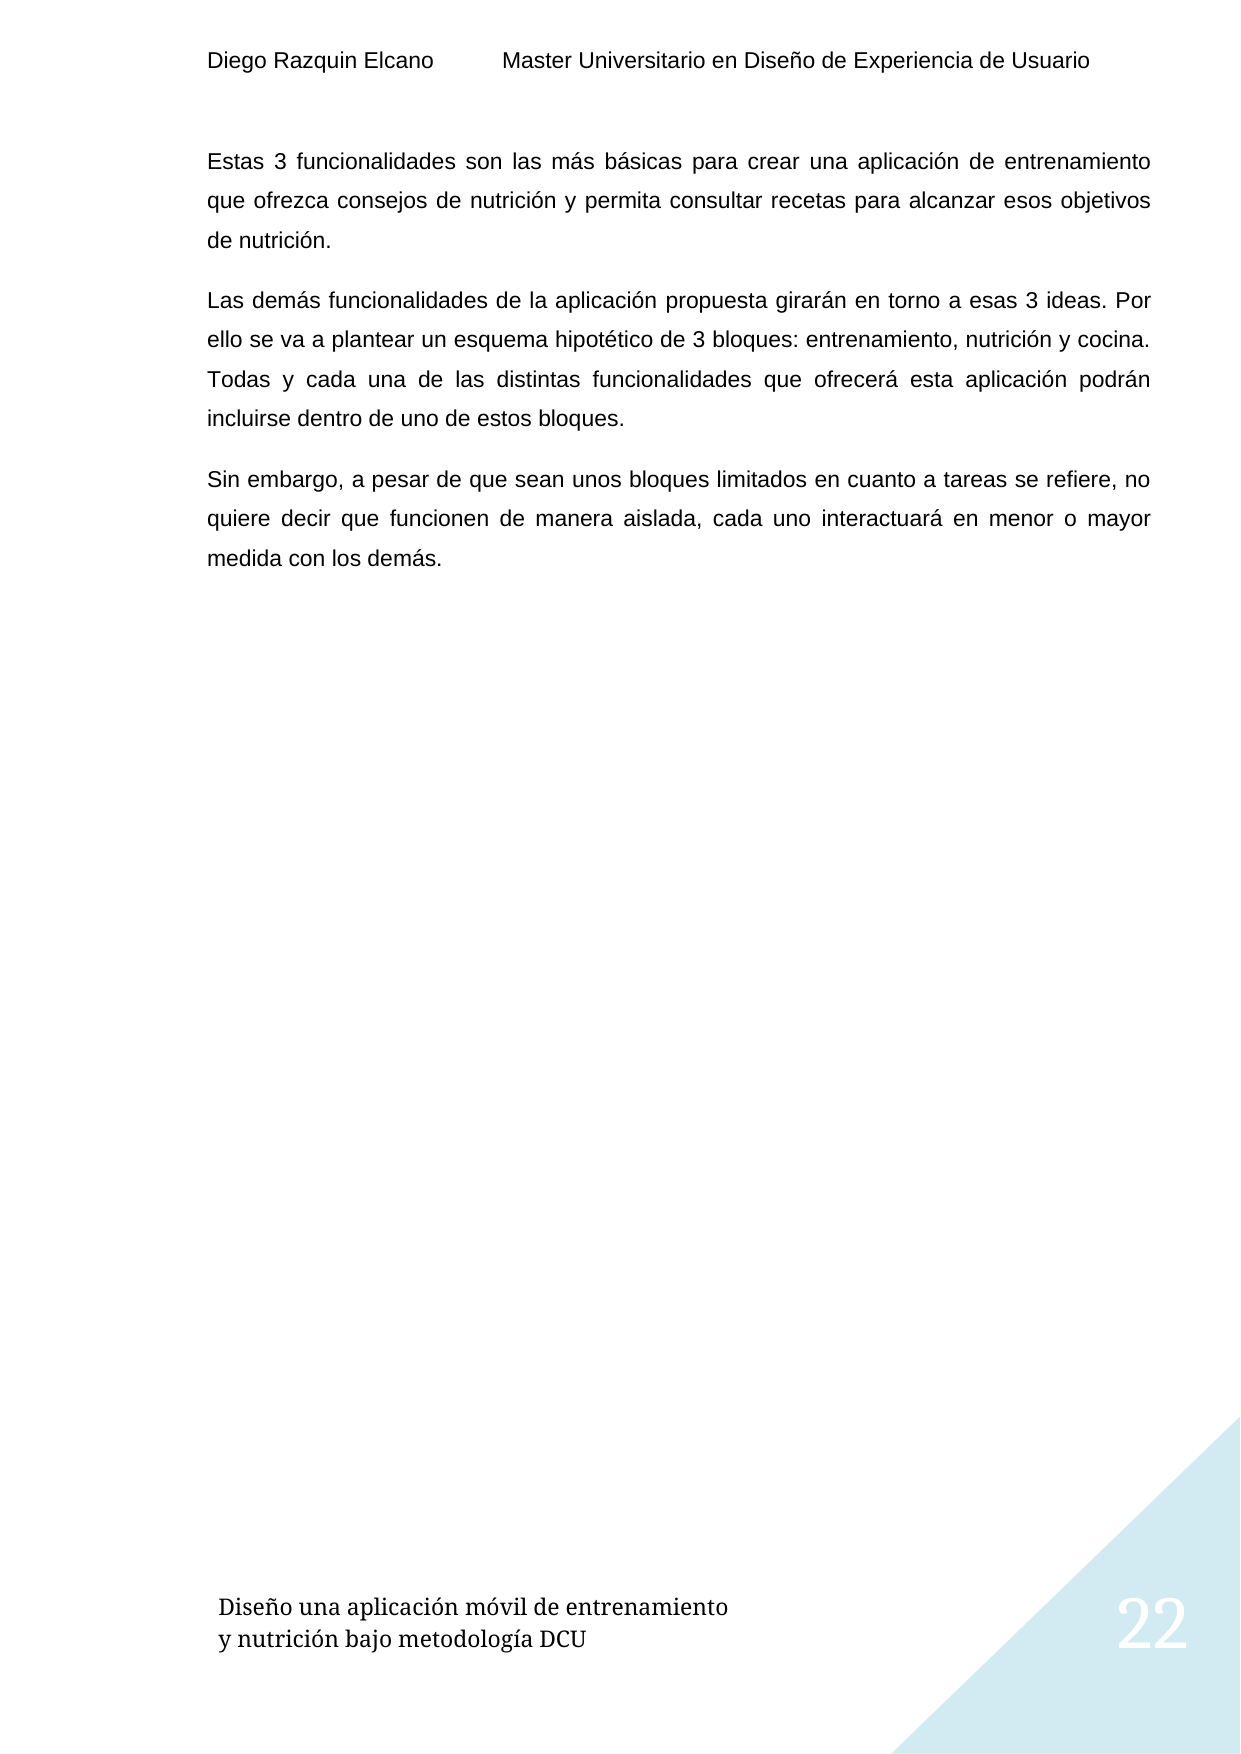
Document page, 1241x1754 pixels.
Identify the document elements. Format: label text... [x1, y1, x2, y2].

text Las demás funcionalidades de la aplicación propuesta girarán en torno a esas 3 ideas. Por ello se va a plantear un esquema hipotético de 3 bloques: entrenamiento, nutrición y cocina. Todas y cada una de las distintas funcionalidades que ofrecerá esta aplicación podrán incluirse dentro de uno de estos bloques. [207, 287, 1152, 432]
text Sin embargo, a pesar de que sean unos bloques limitados en cuanto a tareas se refiere, no quiere decir que funcionen de manera aislada, cada uno interactuará en menor o mayor medida con los demás. [207, 466, 1152, 571]
text Estas 3 funcionalidades son las más básicas para crear una aplicación de entrenamiento que ofrezca consejos de nutrición y permita consultar recetas para alcanzar esos objetivos de nutrición. [207, 148, 1152, 253]
